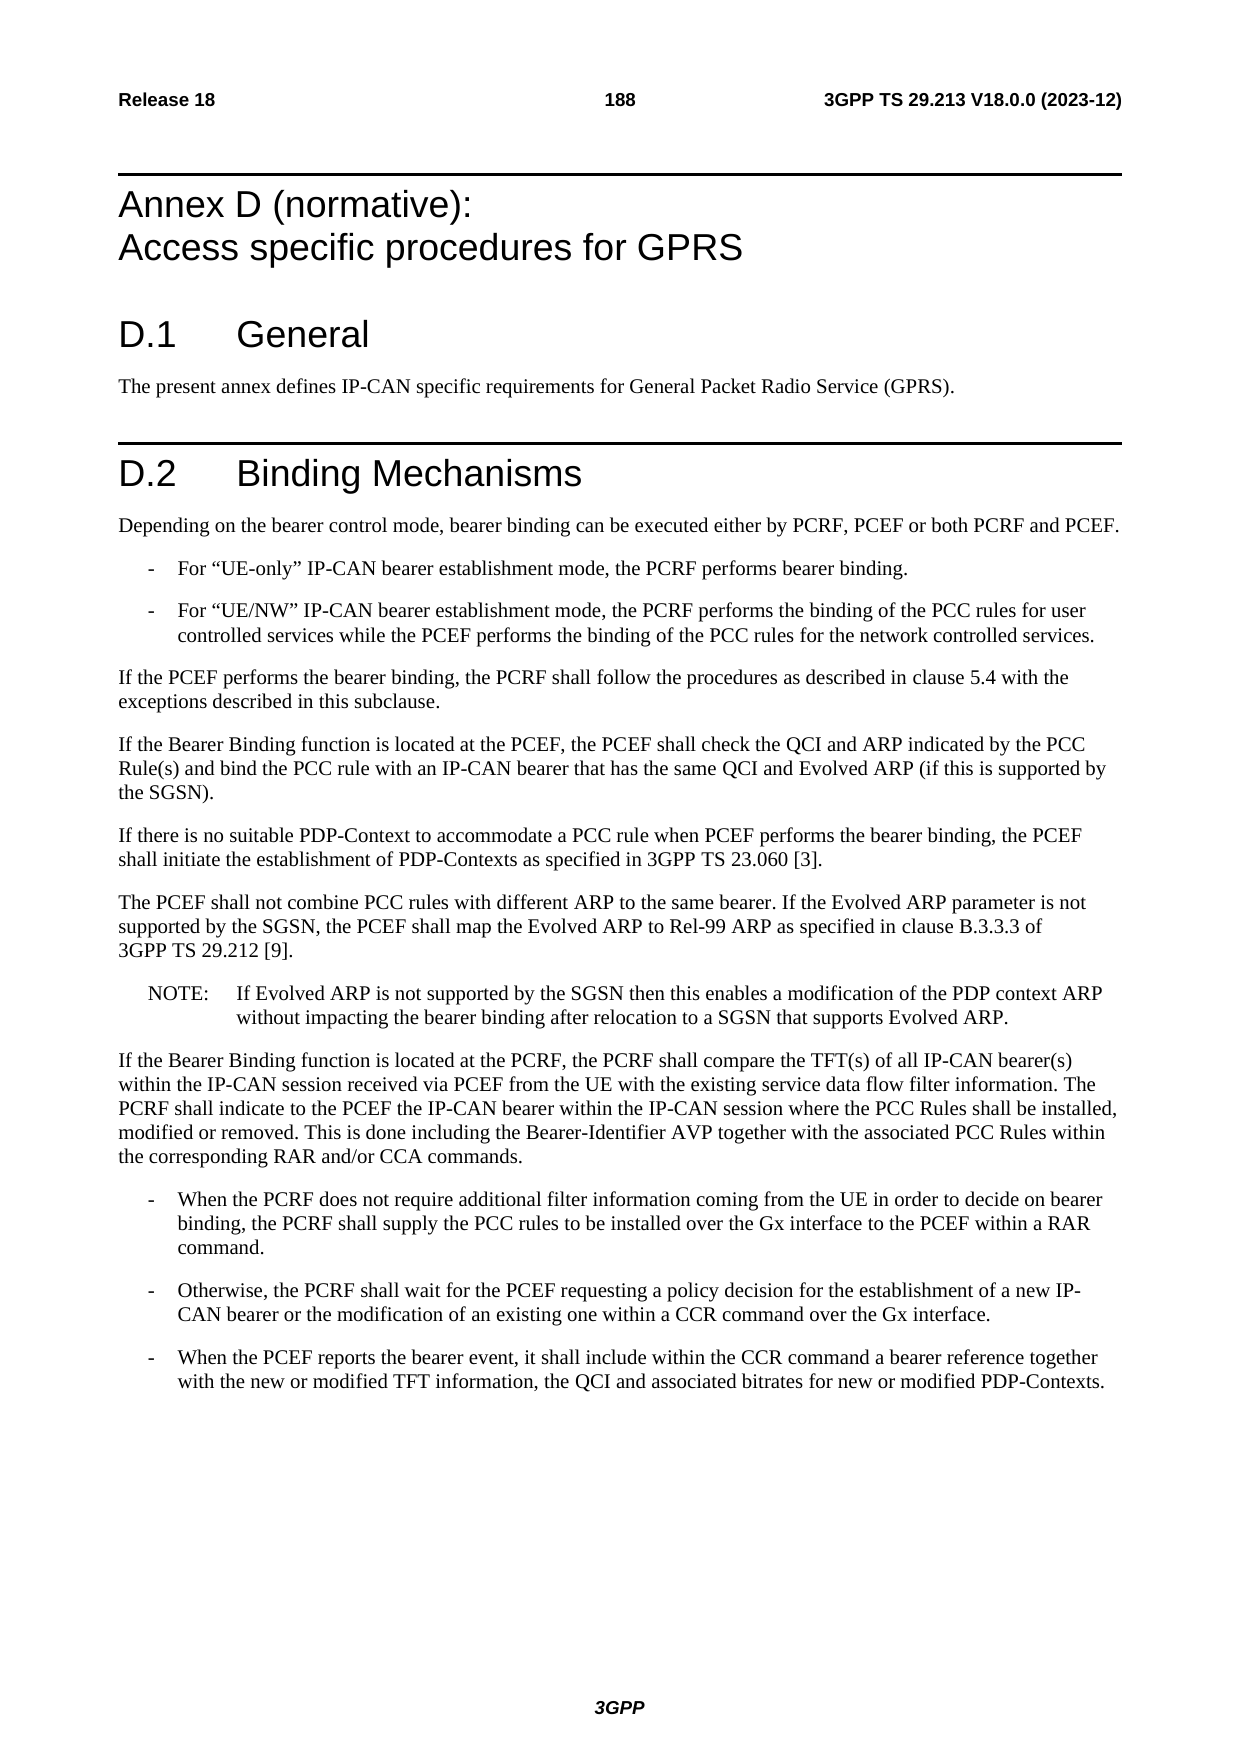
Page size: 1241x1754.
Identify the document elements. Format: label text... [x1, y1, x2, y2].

text If there is no suitable PDP-Context to accommodate a PCC rule when PCEF performs the bearer binding, the PCEF shall initiate the establishment of PDP-Contexts as specified in 3GPP TS 23.060 [3]. [118, 823, 1122, 871]
subtitle D.2 Binding Mechanisms [118, 445, 1122, 494]
subtitle Annex D (normative): Access specific procedures for GPRS [118, 176, 1122, 268]
text - For “UE-only” IP-CAN bearer establishment mode, the PCRF performs bearer binding. [148, 556, 1122, 580]
text If the Bearer Binding function is located at the PCEF, the PCEF shall check the QCI and ARP indicated by the PCC Rule(s) and bind the PCC rule with an IP-CAN bearer that has the same QCI and Evolved ARP (if this is supported by the SGSN). [118, 732, 1122, 804]
text NOTE: If Evolved ARP is not supported by the SGSN then this enables a modification of the PDP context ARP without impacting the bearer binding after relocation to a SGSN that supports Evolved ARP. [148, 981, 1122, 1029]
text The PCEF shall not combine PCC rules with different ARP to the same bearer. If the Evolved ARP parameter is not supported by the SGSN, the PCEF shall map the Evolved ARP to Rel-99 ARP as specified in clause B.3.3.3 of 3GPP TS 29.212 [9]. [118, 890, 1122, 962]
text - For “UE/NW” IP-CAN bearer establishment mode, the PCRF performs the binding of the PCC rules for user controlled services while the PCEF performs the binding of the PCC rules for the network controlled services. [148, 598, 1122, 647]
text The present annex defines IP-CAN specific requirements for General Packet Radio Service (GPRS). [118, 374, 1122, 398]
text Depending on the bearer control mode, bearer binding can be executed either by PCRF, PCEF or both PCRF and PCEF. [118, 513, 1122, 537]
text If the Bearer Binding function is located at the PCRF, the PCRF shall compare the TFT(s) of all IP-CAN bearer(s) within the IP-CAN session received via PCEF from the UE with the existing service data flow filter information. The PCRF shall indicate to the PCEF the IP-CAN bearer within the IP-CAN session where the PCC Rules shall be installed, modified or removed. This is done including the Bearer-Identifier AVP together with the associated PCC Rules within the corresponding RAR and/or CCA commands. [118, 1048, 1122, 1168]
text - Otherwise, the PCRF shall wait for the PCEF requesting a policy decision for the establishment of a new IP-CAN bearer or the modification of an existing one within a CCR command over the Gx interface. [148, 1278, 1122, 1326]
text - When the PCEF reports the bearer event, it shall include within the CCR command a bearer reference together with the new or modified TFT information, the QCI and associated bitrates for new or modified PDP-Contexts. [148, 1345, 1122, 1393]
text - When the PCRF does not require additional filter information coming from the UE in order to decide on bearer binding, the PCRF shall supply the PCC rules to be installed over the Gx interface to the PCEF within a RAR command. [148, 1187, 1122, 1259]
text If the PCEF performs the bearer binding, the PCRF shall follow the procedures as described in clause 5.4 with the exceptions described in this subclause. [118, 665, 1122, 713]
subtitle D.1 General [118, 302, 1122, 355]
